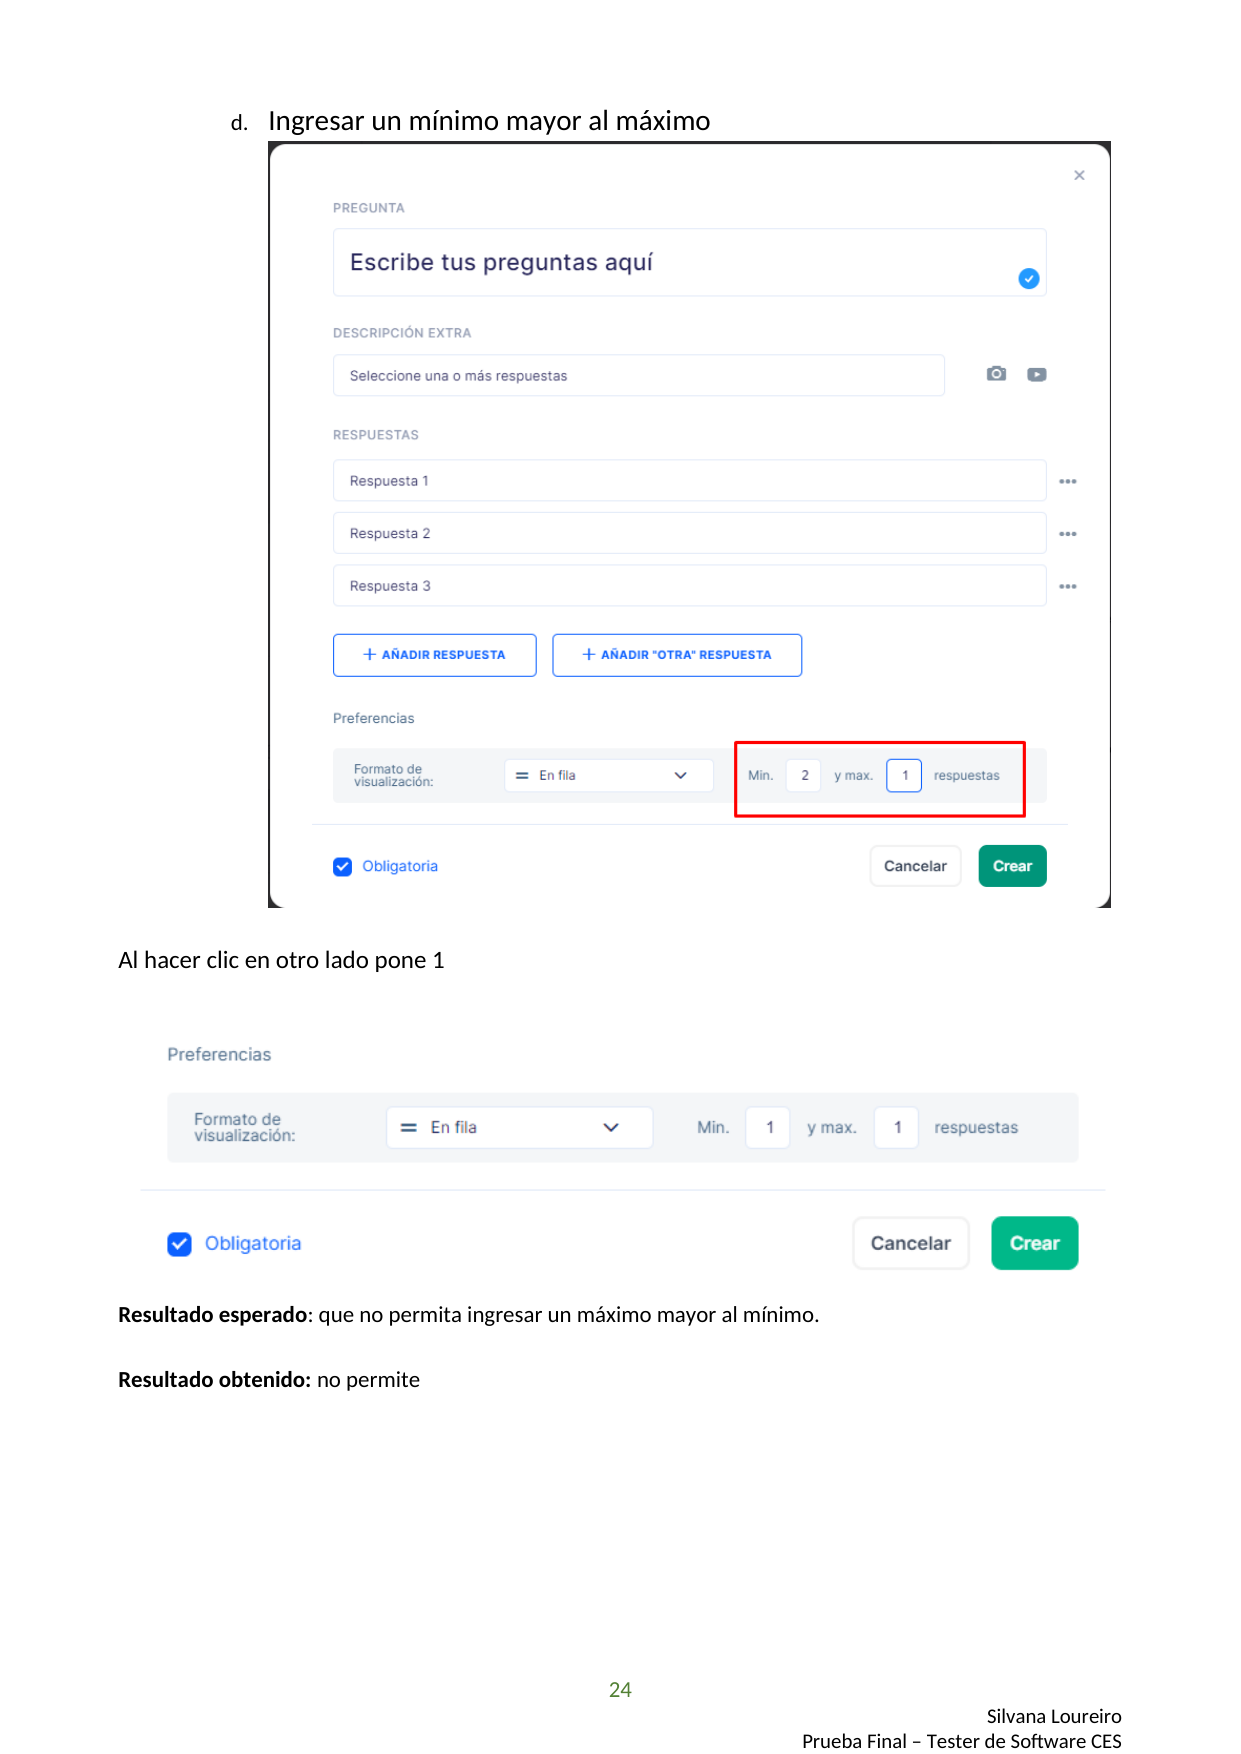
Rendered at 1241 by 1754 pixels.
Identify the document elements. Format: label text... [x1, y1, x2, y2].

text Resultado esperado: que no permita ingresar un máximo mayor al mínimo. [118, 1301, 1122, 1329]
picture [118, 1011, 1123, 1297]
text Al hacer clic en otro lado pone 1 [118, 944, 1122, 975]
picture [268, 141, 1111, 908]
text Resultado obtenido: no permite [118, 1365, 1122, 1393]
